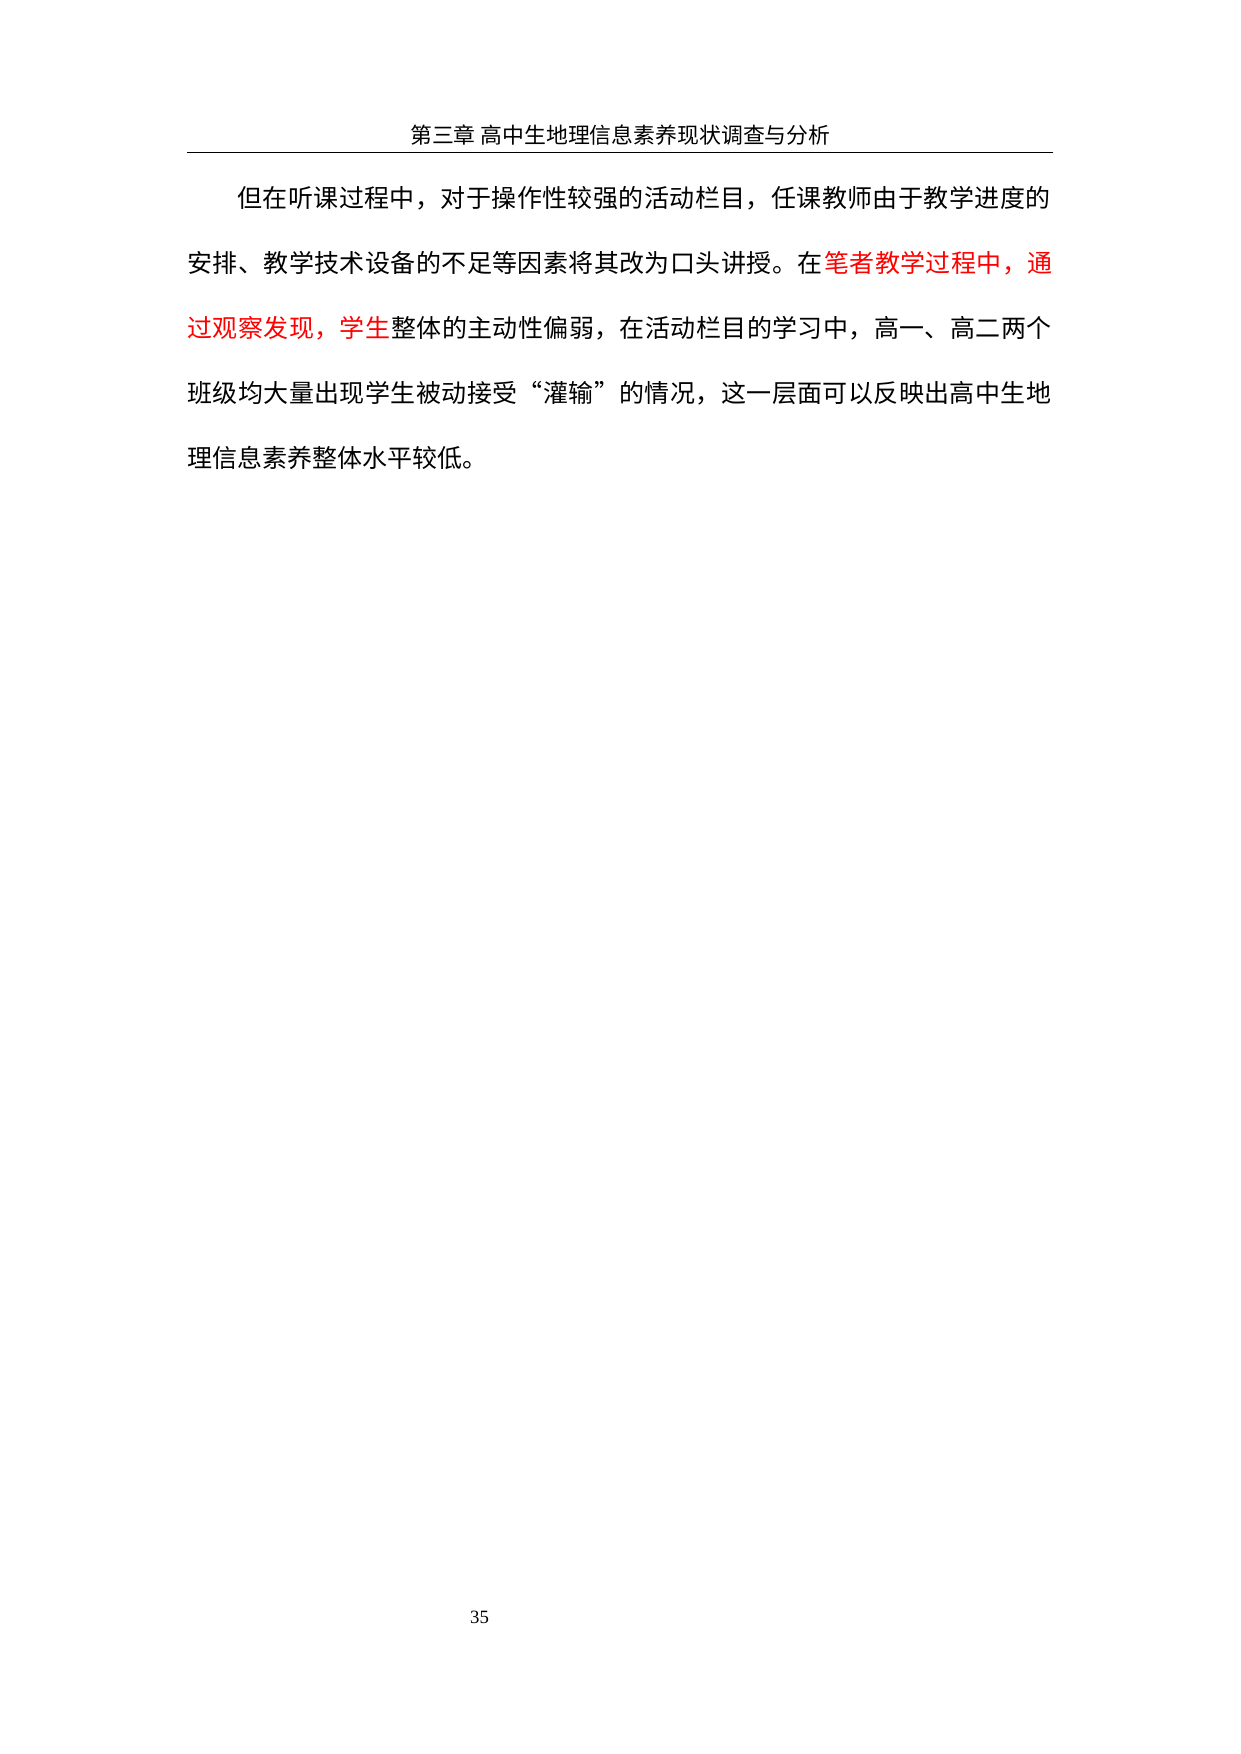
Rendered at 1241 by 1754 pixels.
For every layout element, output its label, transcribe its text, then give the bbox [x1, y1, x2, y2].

list 但在听课过程中，对于操作性较强的活动栏目，任课教师由于教学进度的安排、教学技术设备的不足等因素将其改为口头讲授。在笔者教学过程中，通过观察发现，学生整体的主动性偏弱，在活动栏目的学习中，高一、高二两个班级均大量出现学生被动接受“灌输”的情况，这一层面可以反映出高中生地理信息素养整体水平较低。 [187, 164, 1053, 489]
